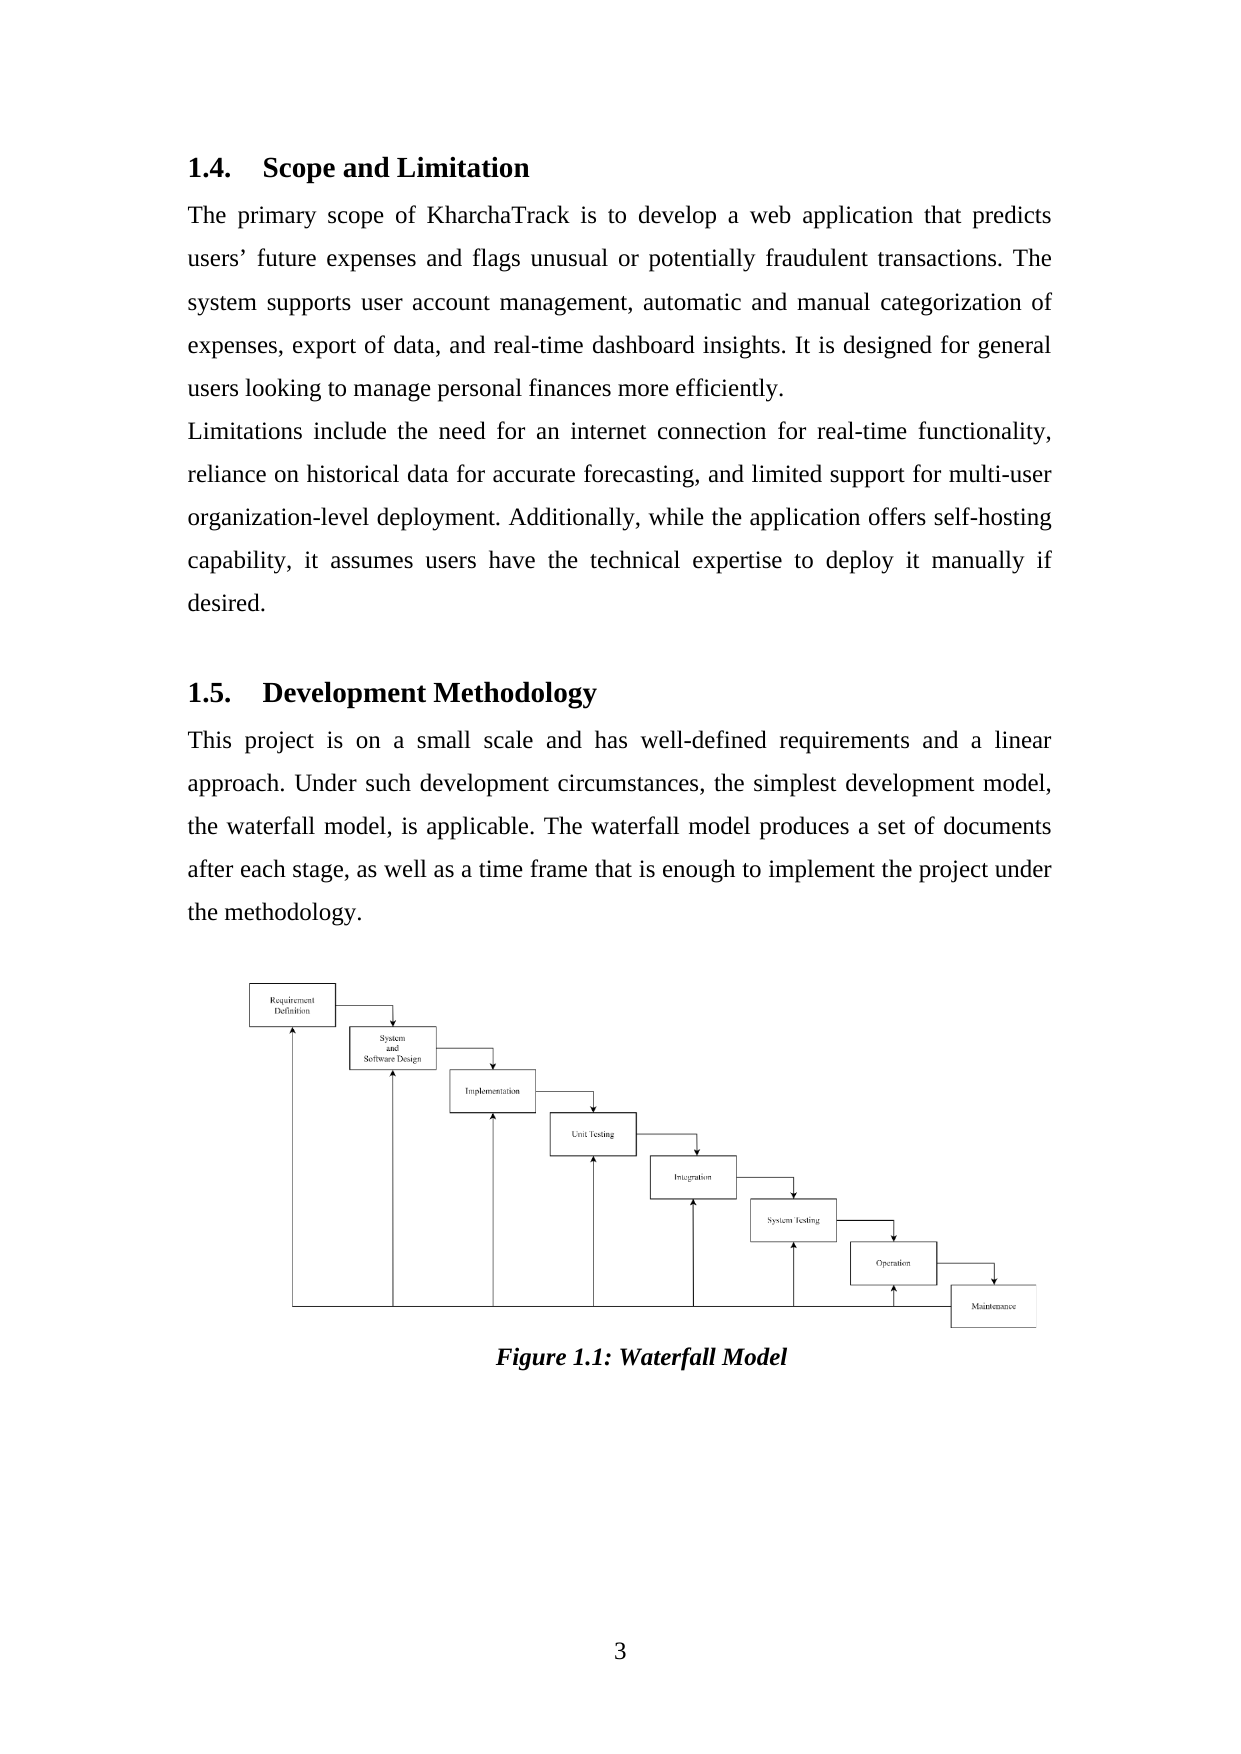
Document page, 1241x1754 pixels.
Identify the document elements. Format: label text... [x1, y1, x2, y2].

text The primary scope of KharchaTrack is to develop a web application that predicts users’ future expenses and flags unusual or potentially fraudulent transactions. The system supports user account management, automatic and manual categorization of expenses, export of data, and real-time dashboard insights. It is designed for general users looking to manage personal finances more efficiently. [187, 200, 1053, 402]
subtitle Development Methodology [187, 675, 1053, 708]
text This project is on a small scale and has well-defined requirements and a linear approach. Under such development circumstances, the simplest development model, the waterfall model, is applicable. The waterfall model produces a set of documents after each stage, as well as a time frame that is enough to implement the project under the methodology. [187, 725, 1053, 926]
subtitle Scope and Limitation [187, 150, 1053, 183]
picture [249, 983, 1037, 1328]
text Limitations include the need for an internet connection for real-time functionality, reliance on historical data for accurate forecasting, and limited support for multi-user organization-level deployment. Additionally, while the application offers self-hosting capability, it assumes users have the technical expertise to deploy it manually if desired. [187, 416, 1053, 617]
